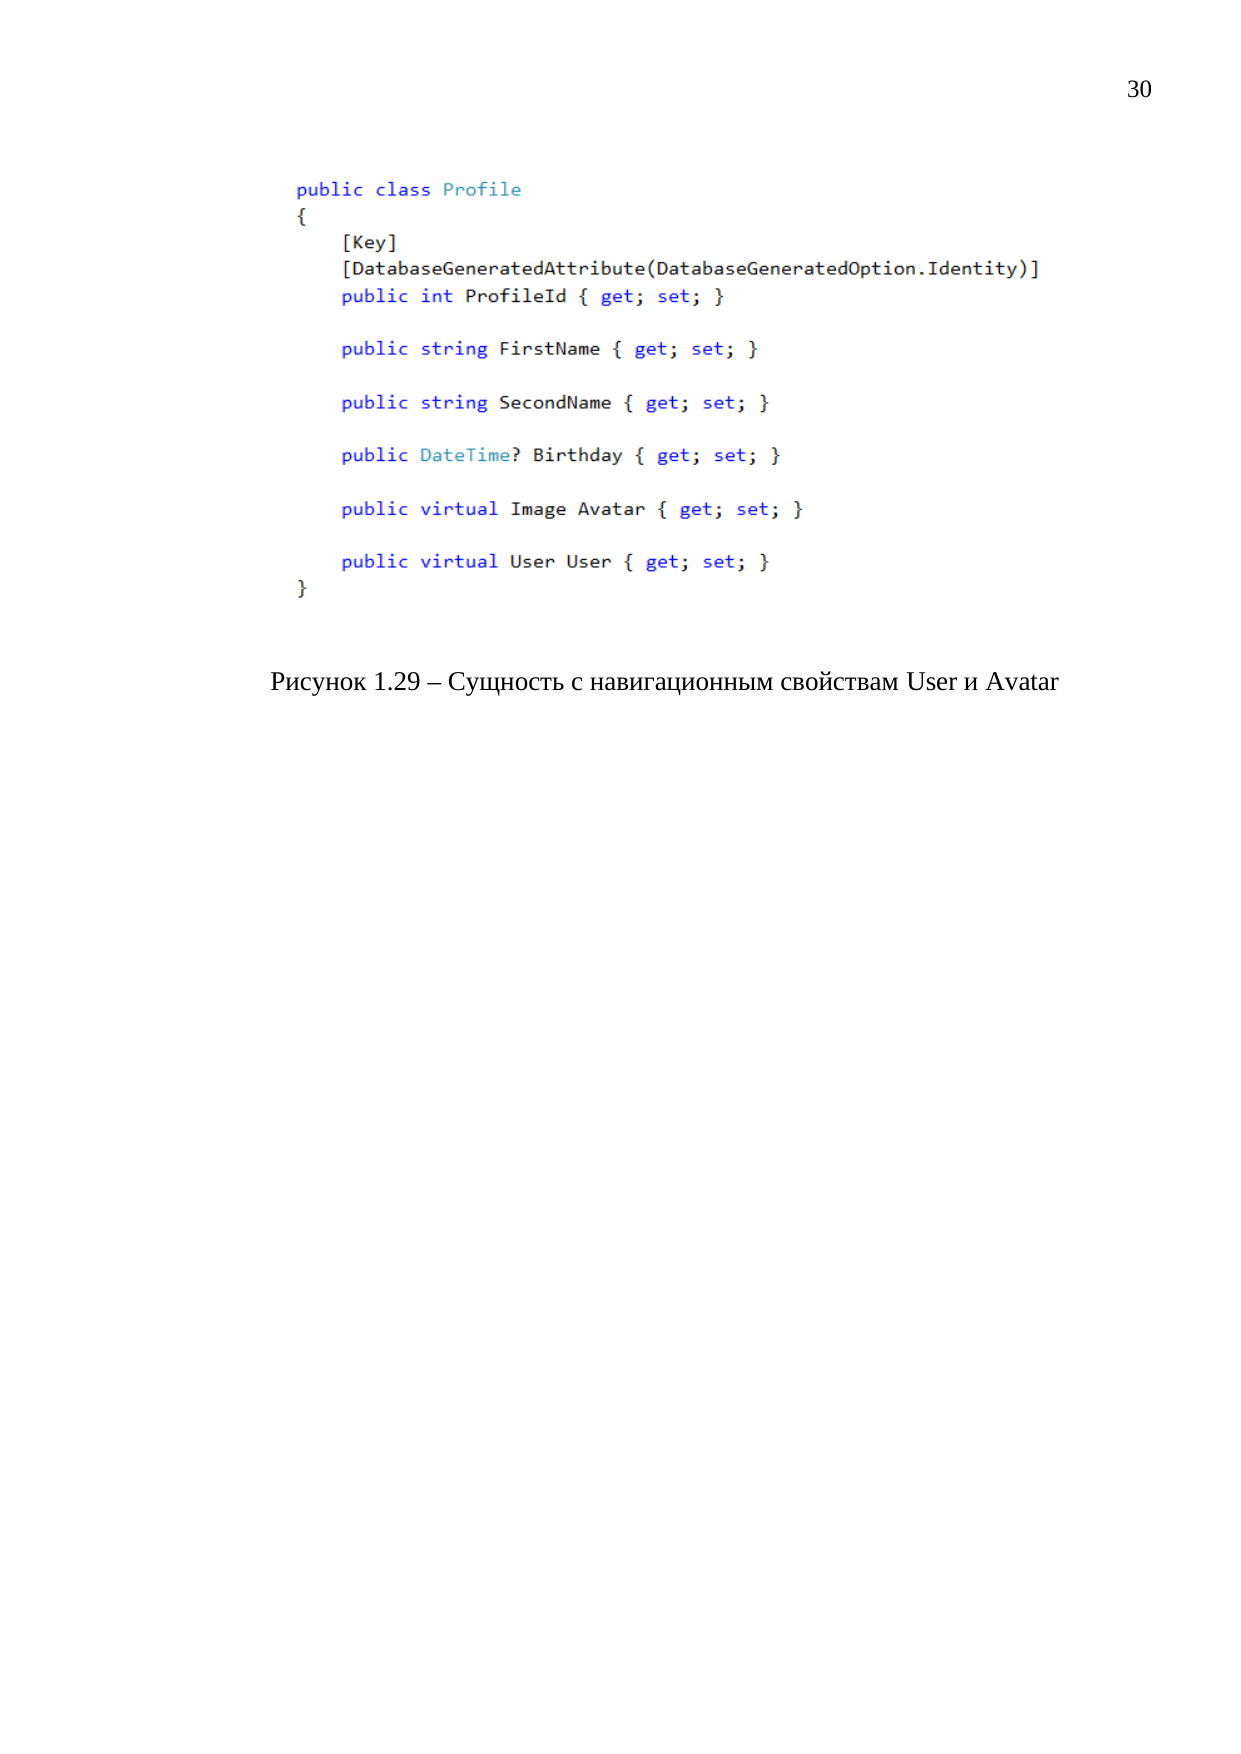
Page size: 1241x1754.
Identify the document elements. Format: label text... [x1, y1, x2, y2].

text Рисунок 1.29 – Сущность с навигационным свойствам User и Avatar [177, 665, 1152, 696]
picture [285, 177, 1044, 604]
